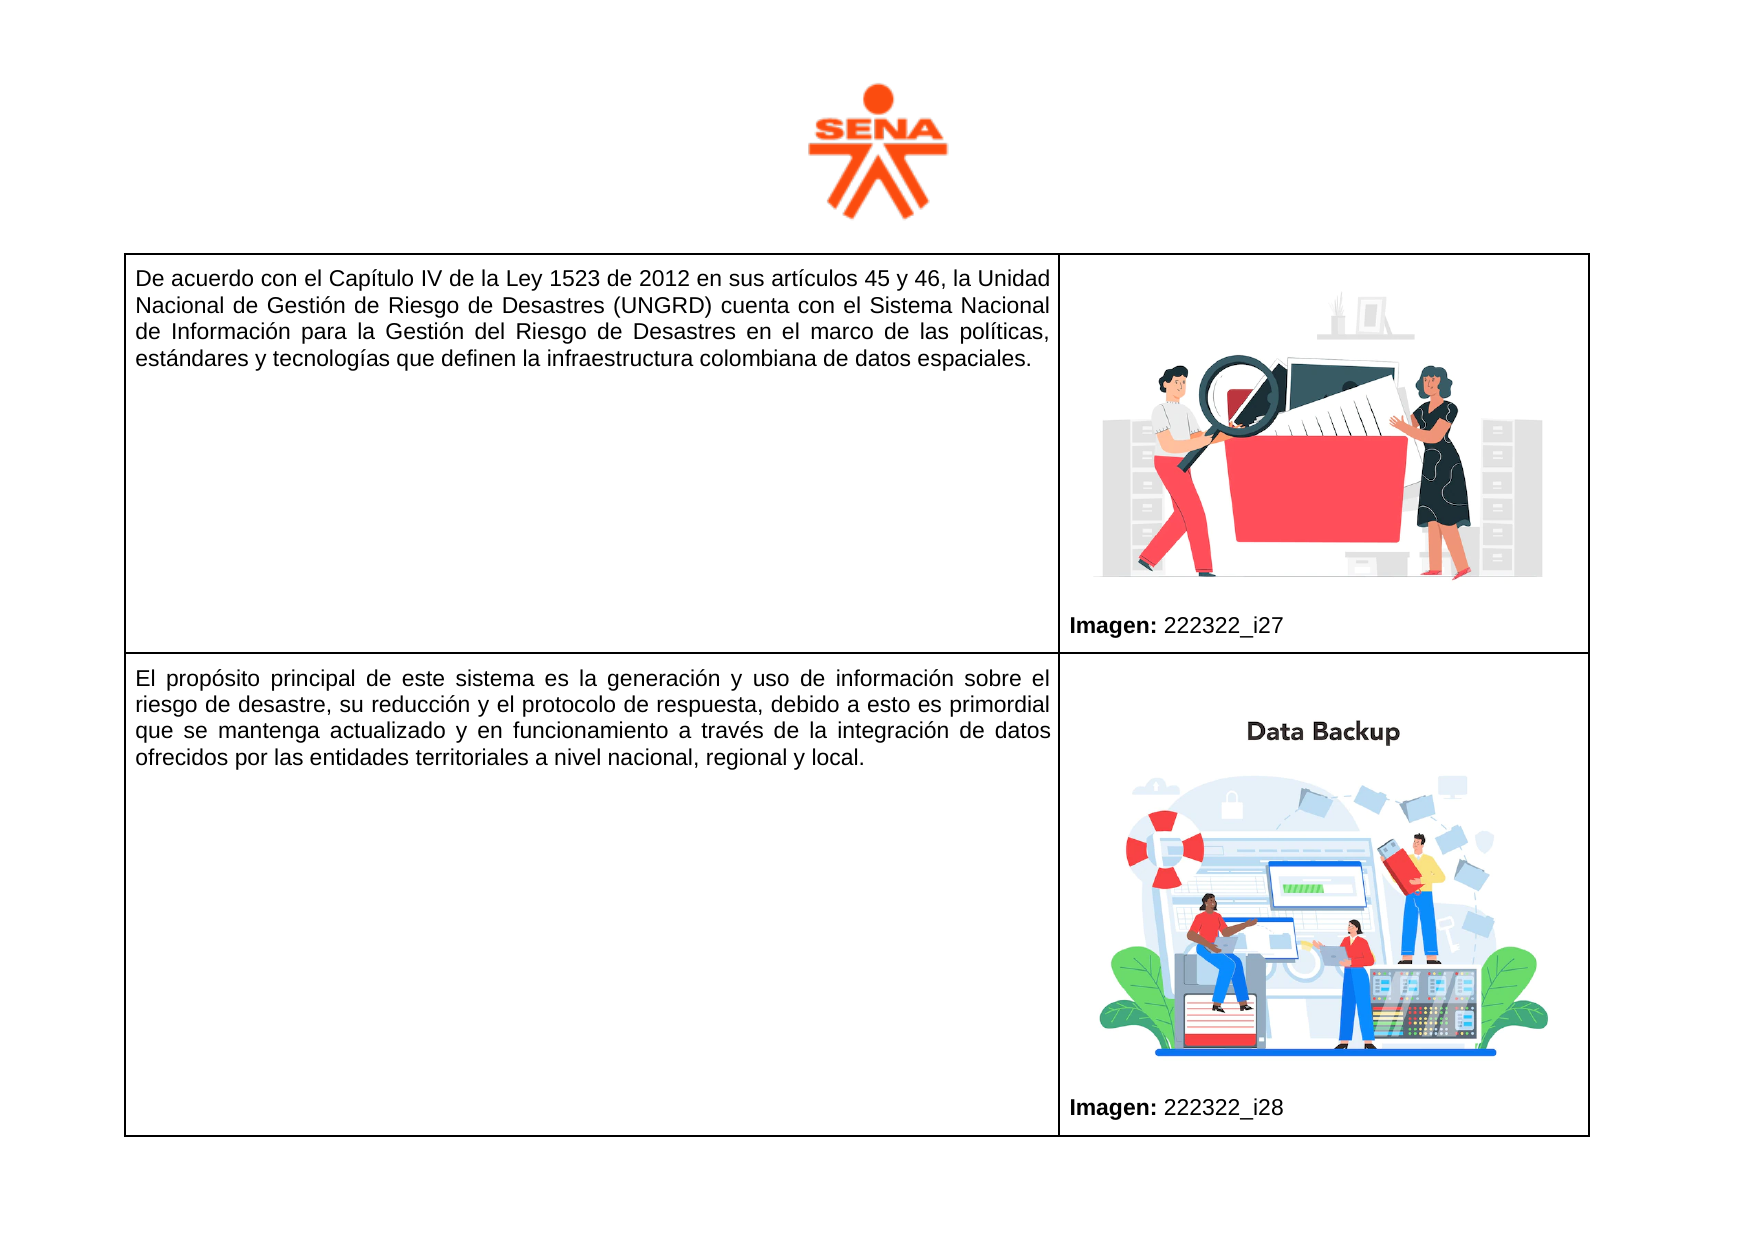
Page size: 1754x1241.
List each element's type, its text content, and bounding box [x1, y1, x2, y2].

picture [1069, 265, 1578, 603]
table_cell Imagen: 222322_i27 [1060, 255, 1588, 652]
picture [1069, 664, 1578, 1086]
table_cell De acuerdo con el Capítulo IV de la Ley 1523 de 2012 en sus artículos 45 y 46, la Unidad Nacional de Gestión de Riesgo de Desastres (UNGRD) cuenta con el Sistema Nacional de Información para la Gestión del Riesgo de Desastres en el marco de las políticas, estándares y tecnologías que definen la infraestructura colombiana de datos espaciales. [126, 255, 1058, 652]
table_cell Imagen: 222322_i28 [1060, 654, 1588, 1135]
table_cell El propósito principal de este sistema es la generación y uso de información sobre el riesgo de desastre, su reducción y el protocolo de respuesta, debido a esto es primordial que se mantenga actualizado y en funcionamiento a través de la integración de datos ofrecidos por las entidades territoriales a nivel nacional, regional y local. [126, 654, 1058, 1135]
picture [796, 75, 958, 227]
